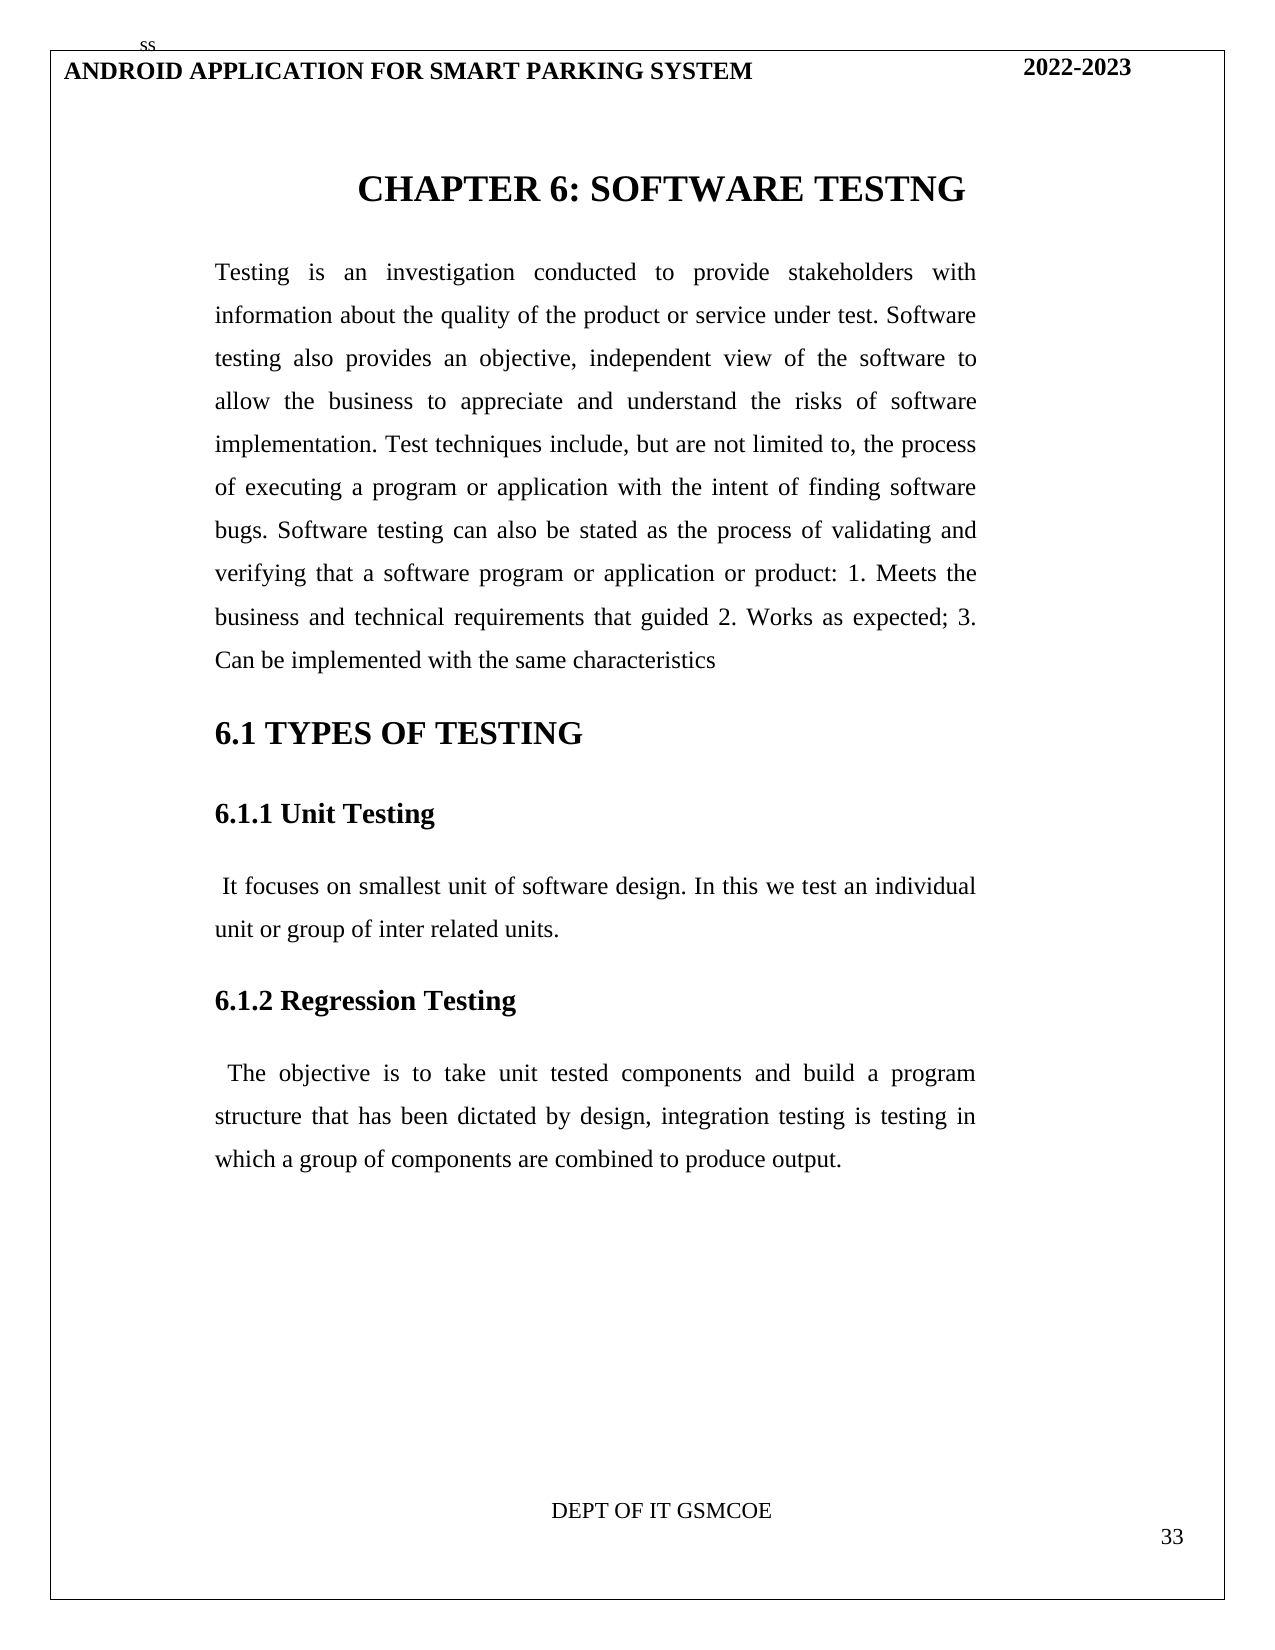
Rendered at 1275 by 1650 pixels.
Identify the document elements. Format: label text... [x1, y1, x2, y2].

text Testing is an investigation conducted to provide stakeholders with information about the quality of the product or service under test. Software testing also provides an objective, independent view of the software to allow the business to appreciate and understand the risks of software implementation. Test techniques include, but are not limited to, the process of executing a program or application with the intent of finding software bugs. Software testing can also be stated as the process of validating and verifying that a software program or application or product: 1. Meets the business and technical requirements that guided 2. Works as expected; 3. Can be implemented with the same characteristics [214, 257, 977, 673]
text CHAPTER 6: SOFTWARE TESTNG [139, 167, 1183, 210]
text 6.1 TYPES OF TESTING [214, 713, 977, 751]
text 6.1.2 Regression Testing [214, 983, 977, 1016]
text The objective is to take unit tested components and build a program structure that has been dictated by design, integration testing is testing in which a group of components are combined to produce output. [214, 1058, 977, 1173]
text It focuses on smallest unit of software design. In this we test an individual unit or group of inter related units. [214, 871, 977, 943]
text 6.1.1 Unit Testing [214, 796, 977, 829]
